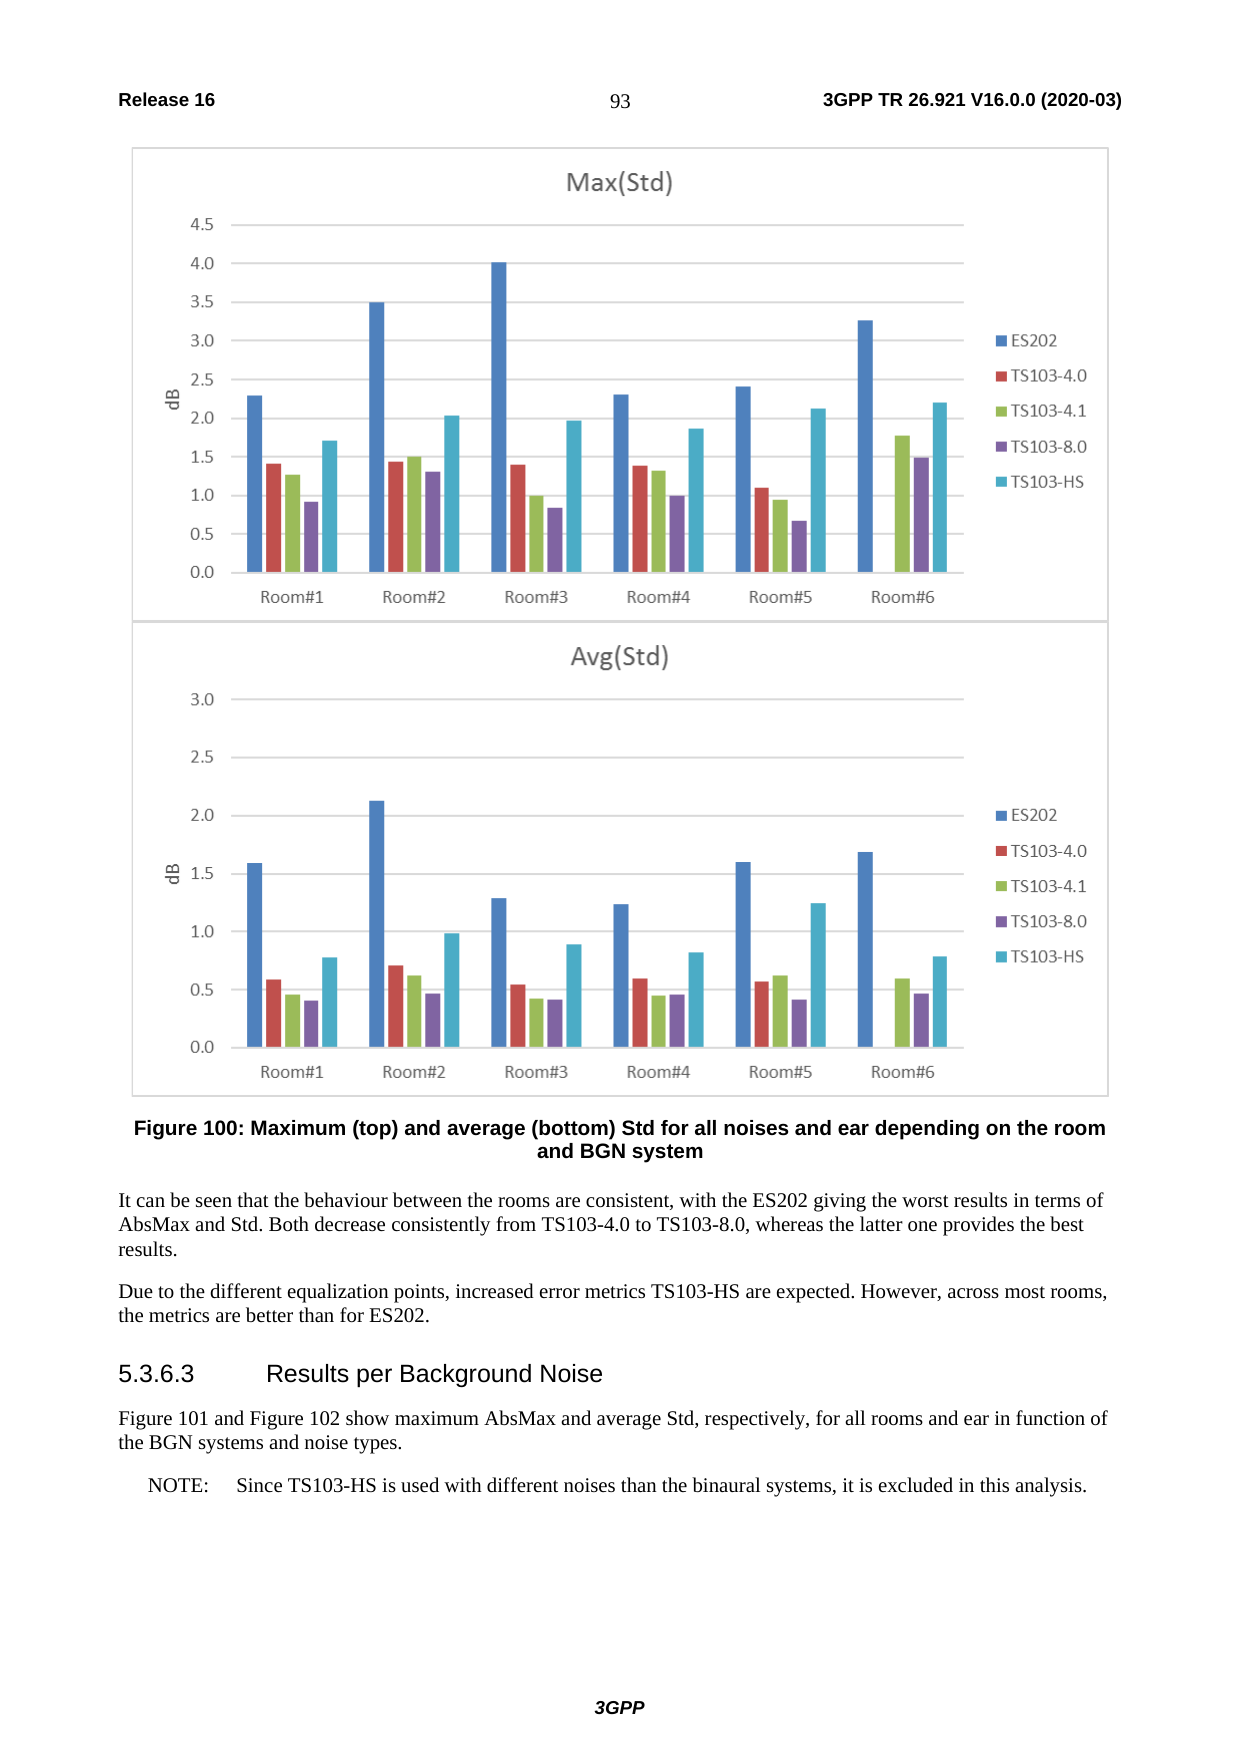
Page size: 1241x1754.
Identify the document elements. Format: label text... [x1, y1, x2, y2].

text It can be seen that the behaviour between the rooms are consistent, with the ES202 giving the worst results in terms of AbsMax and Std. Both decrease consistently from TS103-4.0 to TS103-8.0, whereas the latter one provides the best results. [118, 1188, 1122, 1261]
text Figure 100: Maximum (top) and average (bottom) Std for all noises and ear depending on the room and BGN system [118, 1115, 1122, 1163]
text NOTE: Since TS103-HS is used with different noises than the binaural systems, it is excluded in this analysis. [148, 1473, 1122, 1497]
text Figure 101 and Figure 102 show maximum AbsMax and average Std, respectively, for all rooms and ear in function of the BGN systems and noise types. [118, 1406, 1122, 1454]
picture [131, 147, 1109, 1097]
subtitle 5.3.6.3 Results per Background Noise [118, 1359, 1122, 1387]
text Due to the different equalization points, increased error metrics TS103-HS are expected. However, across most rooms, the metrics are better than for ES202. [118, 1279, 1122, 1327]
